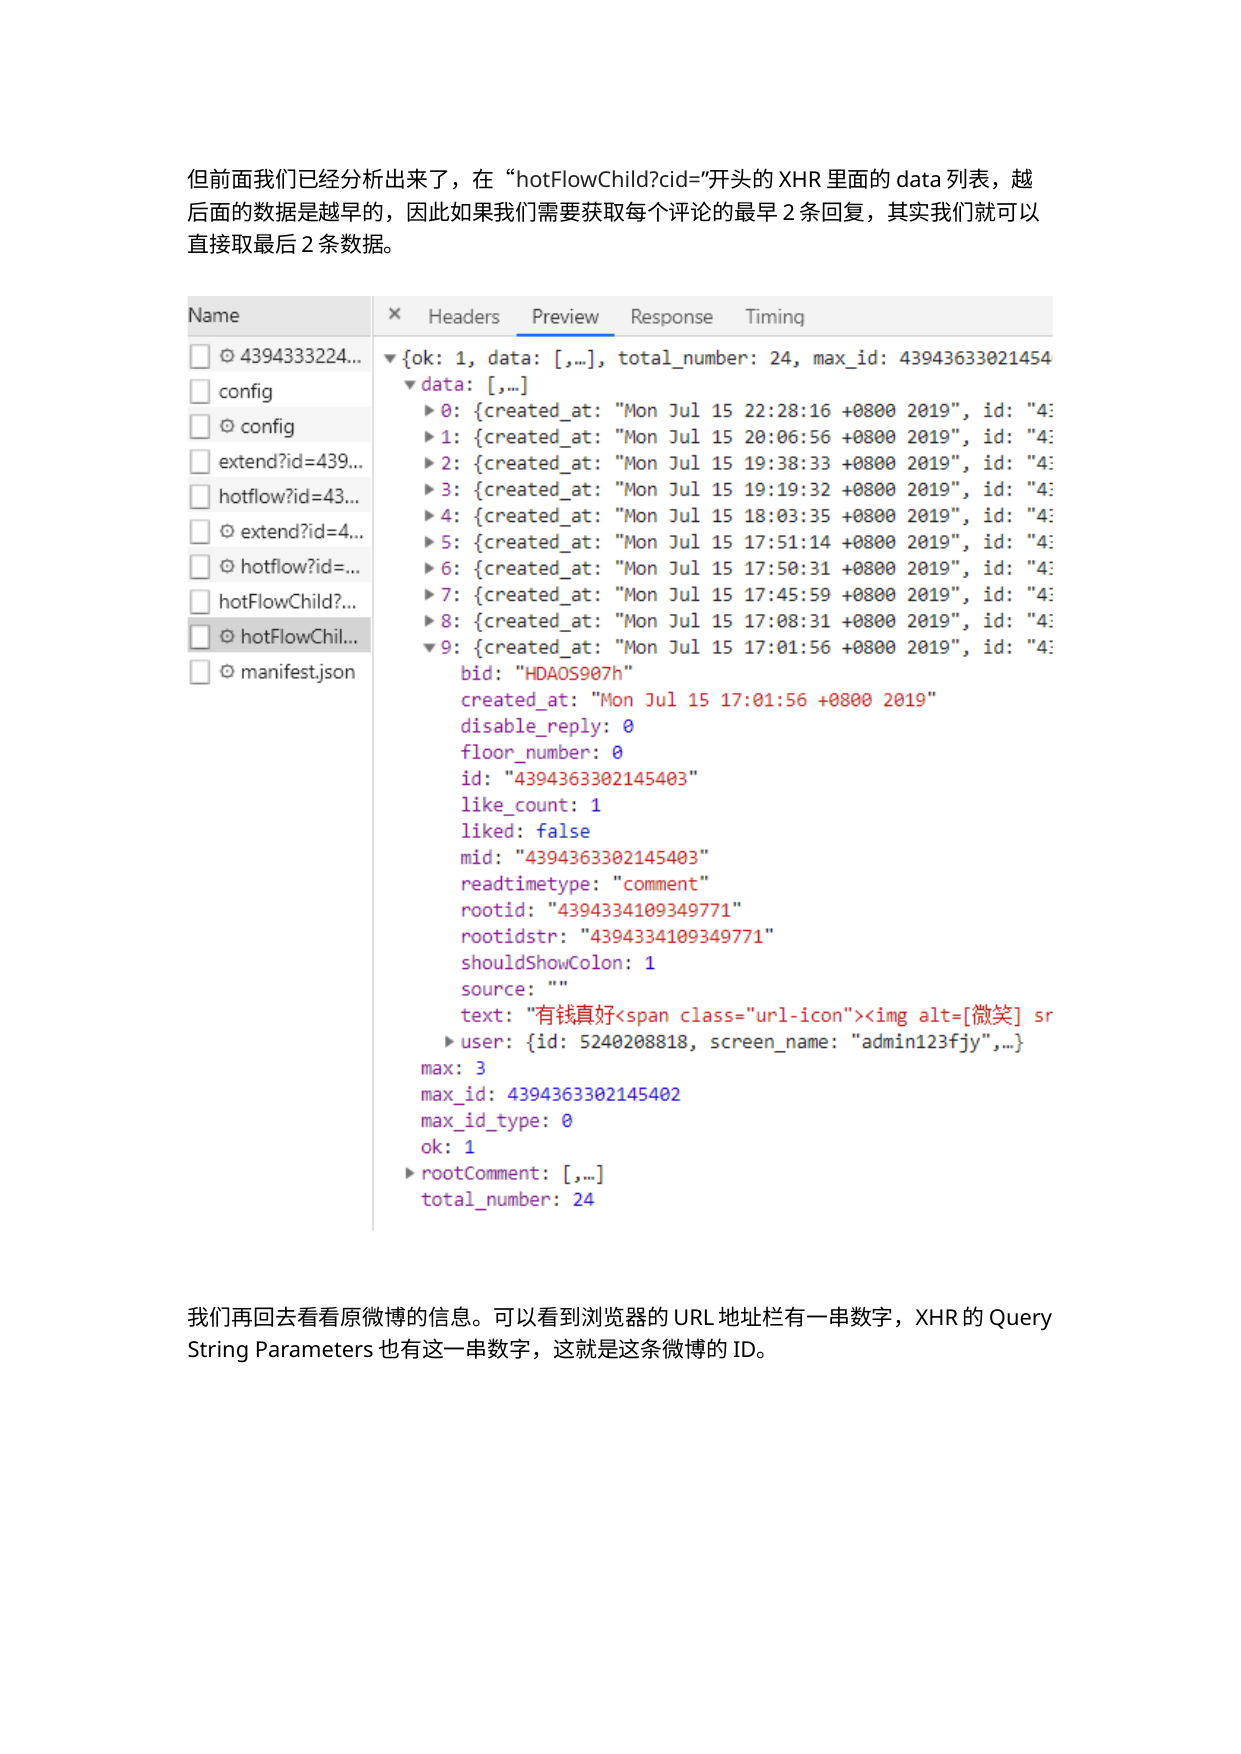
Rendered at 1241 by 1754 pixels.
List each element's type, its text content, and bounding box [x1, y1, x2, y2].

text 我们再回去看看原微博的信息。可以看到浏览器的URL地址栏有一串数字，XHR的Query String Parameters也有这一串数字，这就是这条微博的 ID。 [187, 1299, 1053, 1364]
picture [187, 296, 1053, 1231]
text 但前面我们已经分析出来了，在“hotFlowChild?cid=”开头的XHR里面的data列表，越后面的数据是越早的，因此如果我们需要获取每个评论的最早2条回复，其实我们就可以直接取最后2条数据。 [187, 162, 1053, 259]
